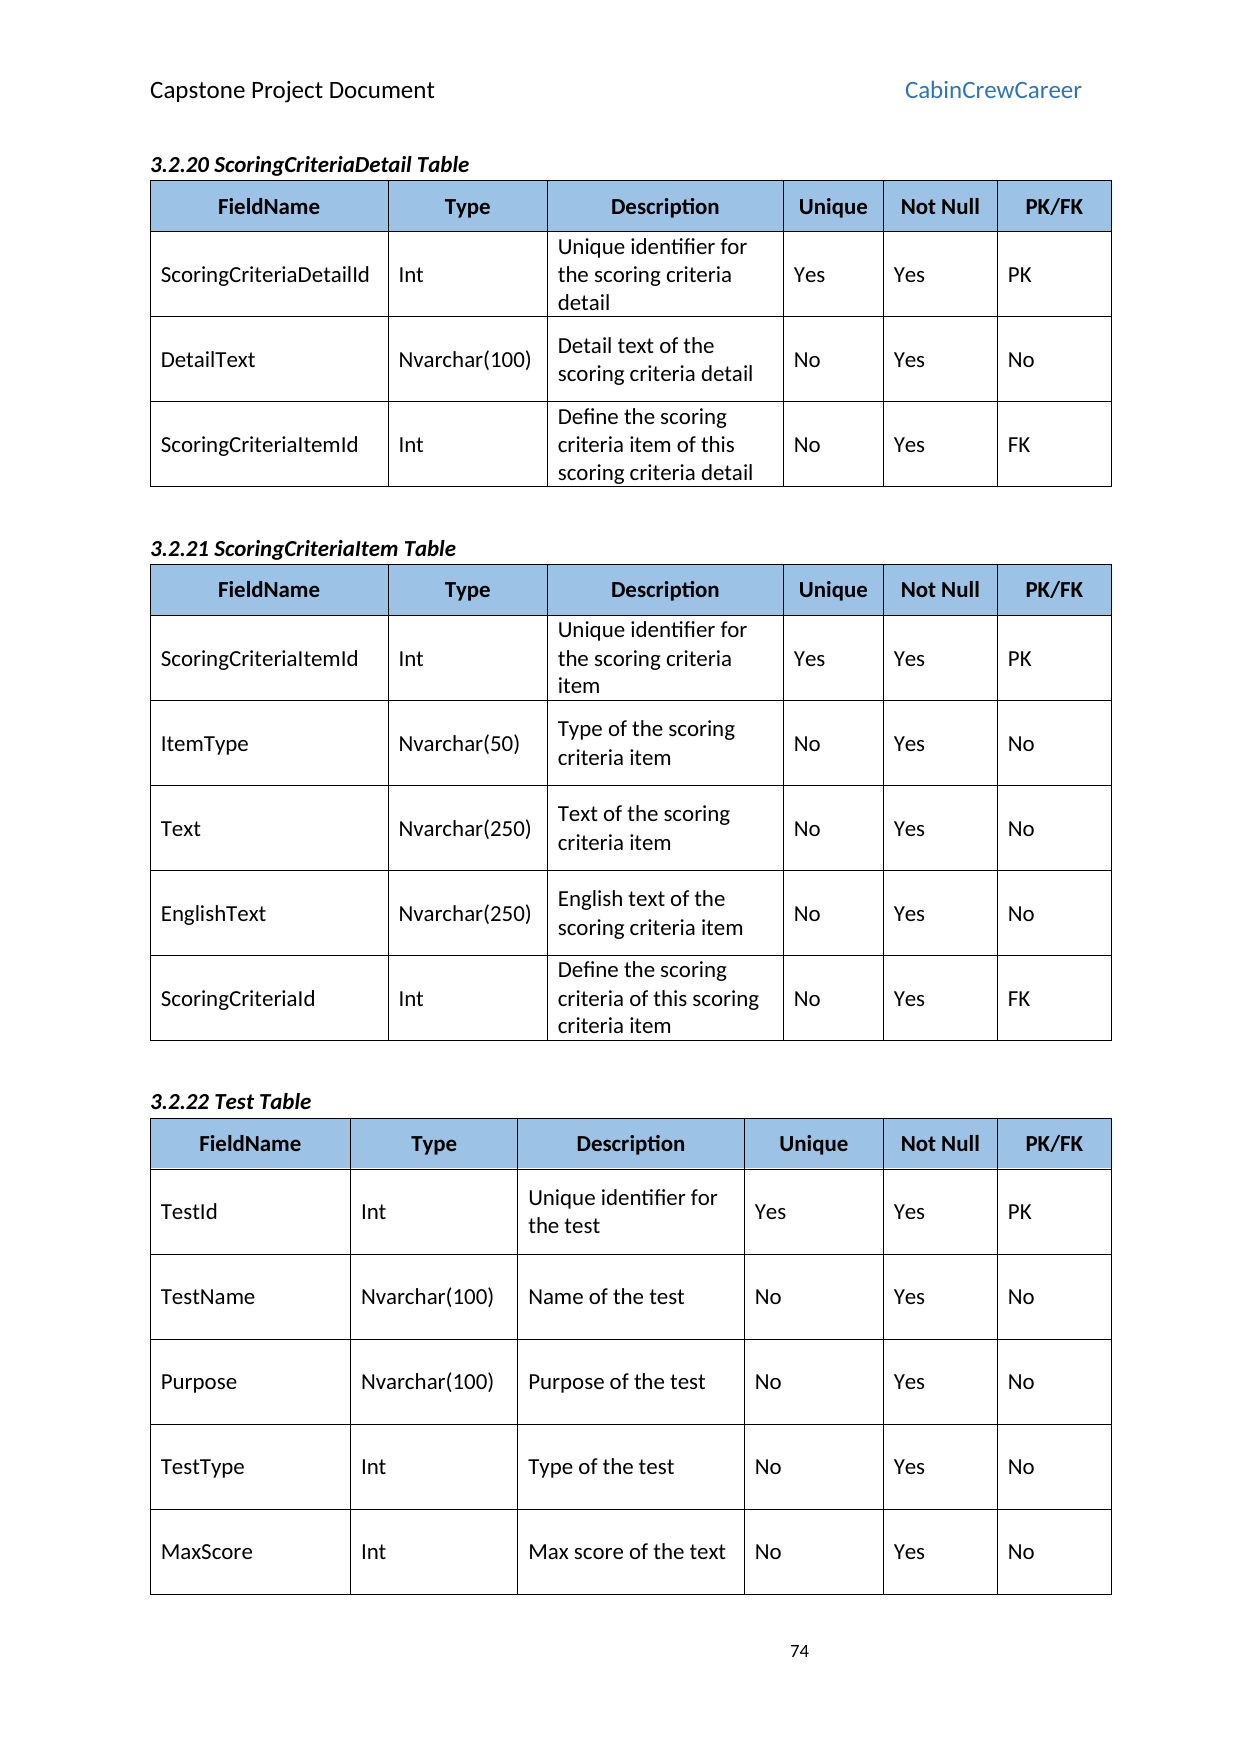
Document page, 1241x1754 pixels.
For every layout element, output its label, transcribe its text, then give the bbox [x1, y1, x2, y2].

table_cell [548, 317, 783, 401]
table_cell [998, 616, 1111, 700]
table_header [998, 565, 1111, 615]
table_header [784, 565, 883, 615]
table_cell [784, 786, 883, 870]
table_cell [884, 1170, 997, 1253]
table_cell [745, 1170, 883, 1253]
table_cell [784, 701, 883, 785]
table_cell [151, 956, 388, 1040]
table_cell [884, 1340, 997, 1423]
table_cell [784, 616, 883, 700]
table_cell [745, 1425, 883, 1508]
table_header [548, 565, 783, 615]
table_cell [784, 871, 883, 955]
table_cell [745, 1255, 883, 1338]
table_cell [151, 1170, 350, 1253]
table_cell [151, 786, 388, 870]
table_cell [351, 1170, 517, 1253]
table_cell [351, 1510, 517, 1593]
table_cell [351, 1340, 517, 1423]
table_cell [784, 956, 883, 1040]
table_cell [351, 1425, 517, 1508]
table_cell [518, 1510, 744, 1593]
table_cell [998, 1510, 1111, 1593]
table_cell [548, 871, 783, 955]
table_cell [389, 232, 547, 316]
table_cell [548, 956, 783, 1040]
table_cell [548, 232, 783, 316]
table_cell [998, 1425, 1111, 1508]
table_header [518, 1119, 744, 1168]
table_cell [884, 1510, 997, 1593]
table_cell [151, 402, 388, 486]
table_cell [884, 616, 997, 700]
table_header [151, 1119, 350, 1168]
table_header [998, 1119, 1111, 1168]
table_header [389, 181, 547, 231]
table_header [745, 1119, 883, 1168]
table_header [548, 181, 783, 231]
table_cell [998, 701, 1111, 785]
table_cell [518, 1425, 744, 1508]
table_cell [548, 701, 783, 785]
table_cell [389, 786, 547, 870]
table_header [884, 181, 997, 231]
subtitle 3.2.20 ScoringCriteriaDetail Table [150, 150, 1090, 178]
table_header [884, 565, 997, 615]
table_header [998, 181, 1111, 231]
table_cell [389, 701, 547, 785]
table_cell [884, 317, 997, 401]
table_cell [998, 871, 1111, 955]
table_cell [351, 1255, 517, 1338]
subtitle 3.2.22 Test Table [150, 1087, 1090, 1115]
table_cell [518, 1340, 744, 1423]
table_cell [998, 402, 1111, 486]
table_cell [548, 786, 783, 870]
subtitle 3.2.21 ScoringCriteriaItem Table [150, 534, 1090, 562]
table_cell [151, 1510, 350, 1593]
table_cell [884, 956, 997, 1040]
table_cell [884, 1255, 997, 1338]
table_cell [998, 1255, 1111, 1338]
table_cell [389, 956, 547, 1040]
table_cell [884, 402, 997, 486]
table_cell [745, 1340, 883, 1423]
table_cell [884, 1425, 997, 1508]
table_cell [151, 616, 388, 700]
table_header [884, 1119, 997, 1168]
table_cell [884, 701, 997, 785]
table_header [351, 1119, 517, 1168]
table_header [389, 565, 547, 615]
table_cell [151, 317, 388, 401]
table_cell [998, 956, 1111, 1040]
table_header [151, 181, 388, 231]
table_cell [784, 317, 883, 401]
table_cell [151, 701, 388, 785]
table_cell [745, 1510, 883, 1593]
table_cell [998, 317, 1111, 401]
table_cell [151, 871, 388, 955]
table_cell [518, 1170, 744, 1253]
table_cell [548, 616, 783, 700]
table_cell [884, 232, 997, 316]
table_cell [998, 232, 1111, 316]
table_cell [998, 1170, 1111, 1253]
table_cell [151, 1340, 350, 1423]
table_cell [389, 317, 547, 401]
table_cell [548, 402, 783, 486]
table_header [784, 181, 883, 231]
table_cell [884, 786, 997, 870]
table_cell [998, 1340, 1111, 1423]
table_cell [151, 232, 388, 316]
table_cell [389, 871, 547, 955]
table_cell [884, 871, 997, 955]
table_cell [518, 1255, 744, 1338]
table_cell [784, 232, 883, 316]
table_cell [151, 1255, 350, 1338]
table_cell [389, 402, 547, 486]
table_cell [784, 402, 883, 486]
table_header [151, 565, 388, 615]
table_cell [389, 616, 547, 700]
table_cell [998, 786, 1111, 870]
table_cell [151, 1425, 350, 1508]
